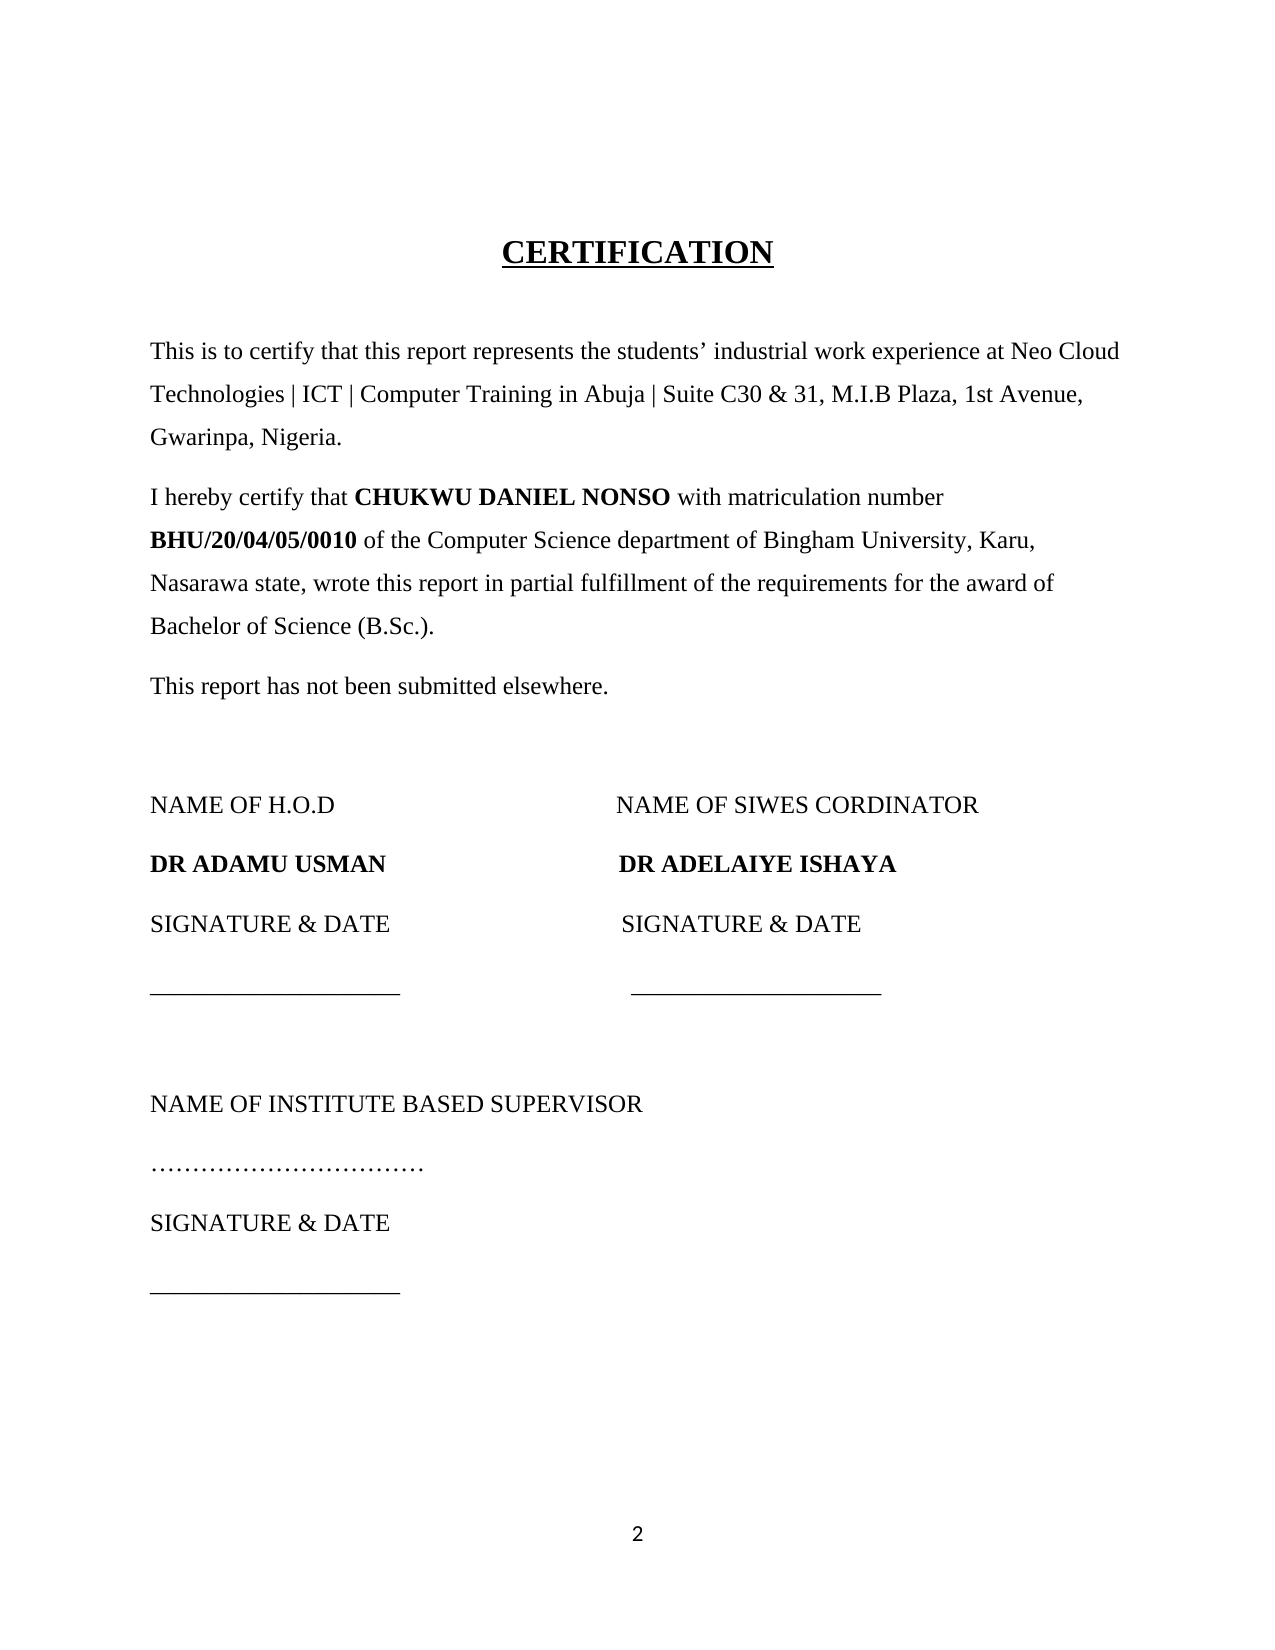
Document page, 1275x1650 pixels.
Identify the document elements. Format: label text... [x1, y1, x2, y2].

text ____________________ ____________________ [150, 969, 1125, 998]
subtitle CERTIFICATION [150, 232, 1125, 271]
text …………………………… [150, 1148, 1125, 1177]
text ____________________ [150, 1268, 1125, 1297]
text This report has not been submitted elsewhere. [150, 671, 1125, 700]
text DR ADAMU USMAN DR ADELAIYE ISHAYA [150, 849, 1125, 878]
text SIGNATURE & DATE SIGNATURE & DATE [150, 909, 1125, 938]
text NAME OF INSTITUTE BASED SUPERVISOR [150, 1089, 1125, 1117]
text SIGNATURE & DATE [150, 1208, 1125, 1237]
text I hereby certify that CHUKWU DANIEL NONSO with matriculation number BHU/20/04/05/0010 of the Computer Science department of Bingham University, Karu, Nasarawa state, wrote this report in partial fulfillment of the requirements for the award of Bachelor of Science (B.Sc.). [150, 482, 1125, 640]
text NAME OF H.O.D NAME OF SIWES CORDINATOR [150, 790, 1125, 818]
text This is to certify that this report represents the students’ industrial work experience at Neo Cloud Technologies | ICT | Computer Training in Abuja | Suite C30 & 31, M.I.B Plaza, 1st Avenue, Gwarinpa, Nigeria. [150, 336, 1125, 451]
